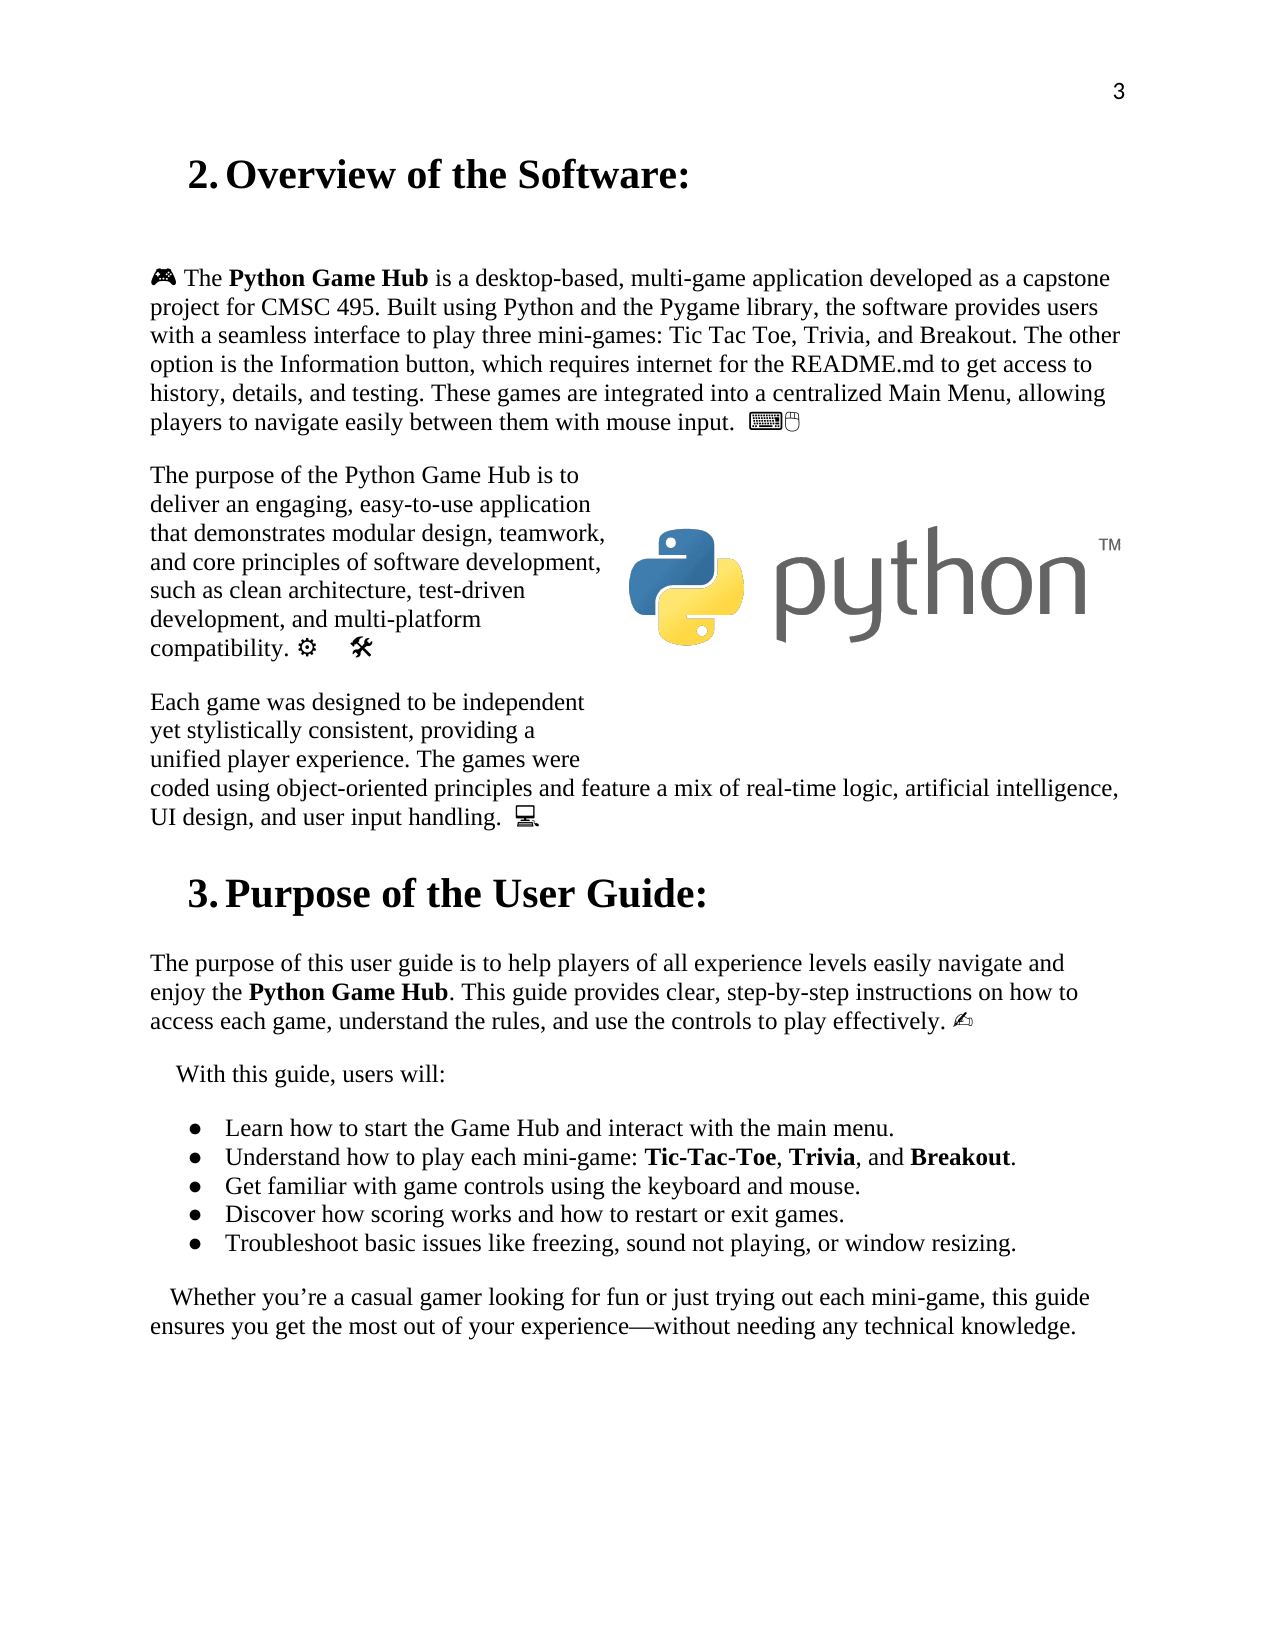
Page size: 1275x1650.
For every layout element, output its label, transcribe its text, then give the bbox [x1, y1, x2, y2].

text 💡 With this guide, users will: [150, 1059, 1125, 1088]
text The purpose of this user guide is to help players of all experience levels easily navigate and enjoy the Python Game Hub. This guide provides clear, step-by-step instructions on how to access each game, understand the rules, and use the controls to play effectively. ✍️ [150, 948, 1125, 1034]
text Each game was designed to be independent yet stylistically consistent, providing a unified player experience. The games were coded using object-oriented principles and feature a mix of real-time logic, artificial intelligence, UI design, and user input handling. 💻 [150, 687, 1125, 831]
list Get familiar with game controls using the keyboard and mouse. [187, 1171, 1125, 1199]
subtitle Overview of the Software: [187, 150, 1125, 198]
text The purpose of the Python Game Hub is to deliver an engaging, easy-to-use application that demonstrates modular design, teamwork, and core principles of software development, such as clean architecture, test-driven development, and multi-platform compatibility. ⚙️ 🛠️ [150, 461, 626, 662]
text 📙Whether you’re a casual gamer looking for fun or just trying out each mini-game, this guide ensures you get the most out of your experience—without needing any technical knowledge. [150, 1282, 1125, 1339]
list Troubleshoot basic issues like freezing, sound not playing, or window resizing. [187, 1228, 1125, 1257]
picture [626, 457, 1123, 737]
list Understand how to play each mini-game: Tic-Tac-Toe, Trivia, and Breakout. [187, 1142, 1125, 1171]
list Learn how to start the Game Hub and interact with the main menu. [187, 1113, 1125, 1142]
text 🎮 The Python Game Hub is a desktop-based, multi-game application developed as a capstone project for CMSC 495. Built using Python and the Pygame library, the software provides users with a seamless interface to play three mini-games: Tic Tac Toe, Trivia, and Breakout. The other option is the Information button, which requires internet for the README.md to get access to history, details, and testing. These games are integrated into a centralized Main Menu, allowing players to navigate easily between them with mouse input. ⌨️🖱 [150, 263, 1125, 436]
list Discover how scoring works and how to restart or exit games. [187, 1199, 1125, 1228]
subtitle Purpose of the User Guide: [187, 868, 1125, 916]
